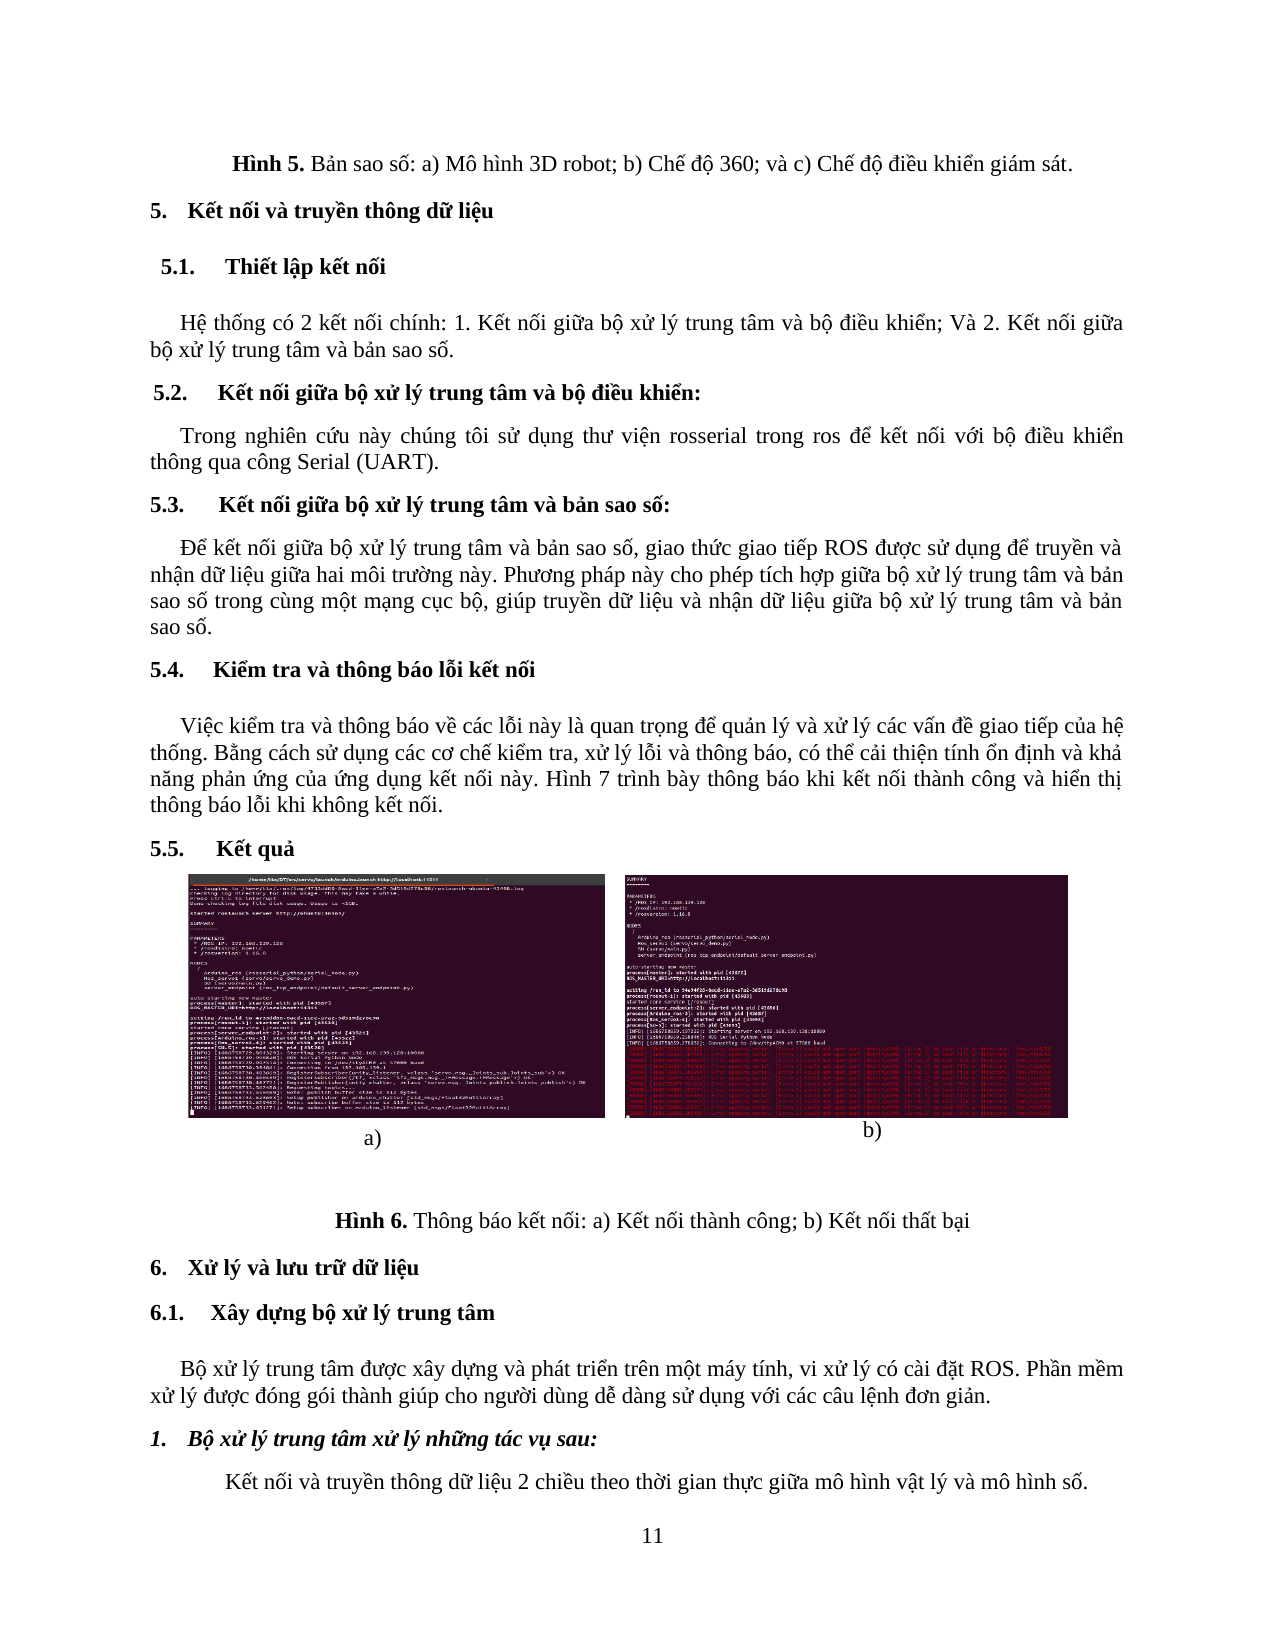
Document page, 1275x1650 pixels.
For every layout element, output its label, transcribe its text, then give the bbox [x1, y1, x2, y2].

text Trong nghiên cứu này chúng tôi sử dụng thư viện rosserial trong ros để kết nối với bộ điều khiển thông qua công Serial (UART). [150, 422, 1125, 474]
list Kết nối và truyền thông dữ liệu [150, 197, 1125, 223]
list 5.3. Kết nối giữa bộ xử lý trung tâm và bản sao số: [150, 491, 1125, 518]
text Bộ xử lý trung tâm được xây dựng và phát triển trên một máy tính, vi xử lý có cài đặt ROS. Phần mềm xử lý được đóng gói thành giúp cho người dùng dễ dàng sử dụng với các câu lệnh đơn giản. [150, 1356, 1125, 1408]
text Hình 5. Bản sao số: a) Mô hình 3D robot; b) Chế độ 360; và c) Chế độ điều khiển giám sát. [150, 150, 1125, 176]
list Thiết lập kết nối [150, 253, 1125, 280]
text Kết nối và truyền thông dữ liệu 2 chiều theo thời gian thực giữa mô hình vật lý và mô hình số. [195, 1468, 1125, 1494]
text Việc kiểm tra và thông báo về các lỗi này là quan trọng để quản lý và xử lý các vấn đề giao tiếp của hệ thống. Bằng cách sử dụng các cơ chế kiểm tra, xử lý lỗi và thông báo, có thể cải thiện tính ổn định và khả năng phản ứng của ứng dụng kết nối này. Hình 7 trình bày thông báo khi kết nối thành công và hiển thị thông báo lỗi khi không kết nối. [150, 712, 1125, 818]
list Xây dựng bộ xử lý trung tâm [150, 1299, 1125, 1326]
list Bộ xử lý trung tâm xử lý những tác vụ sau: [150, 1425, 1125, 1451]
list Xử lý và lưu trữ dữ liệu [150, 1254, 1125, 1281]
picture [625, 875, 1068, 1118]
text Hệ thống có 2 kết nối chính: 1. Kết nối giữa bộ xử lý trung tâm và bộ điều khiển; Và 2. Kết nối giữa bộ xử lý trung tâm và bản sao số. [150, 309, 1125, 362]
list Kết quả [150, 834, 1125, 861]
list Kết nối giữa bộ xử lý trung tâm và bộ điều khiển: [187, 379, 1125, 405]
list 5.4. Kiểm tra và thông báo lỗi kết nối [150, 656, 1125, 683]
text Để kết nối giữa bộ xử lý trung tâm và bản sao số, giao thức giao tiếp ROS được sử dụng để truyền và nhận dữ liệu giữa hai môi trường này. Phương pháp này cho phép tích hợp giữa bộ xử lý trung tâm và bản sao số trong cùng một mạng cục bộ, giúp truyền dữ liệu và nhận dữ liệu giữa bộ xử lý trung tâm và bản sao số. [150, 534, 1125, 640]
picture [188, 874, 605, 1118]
